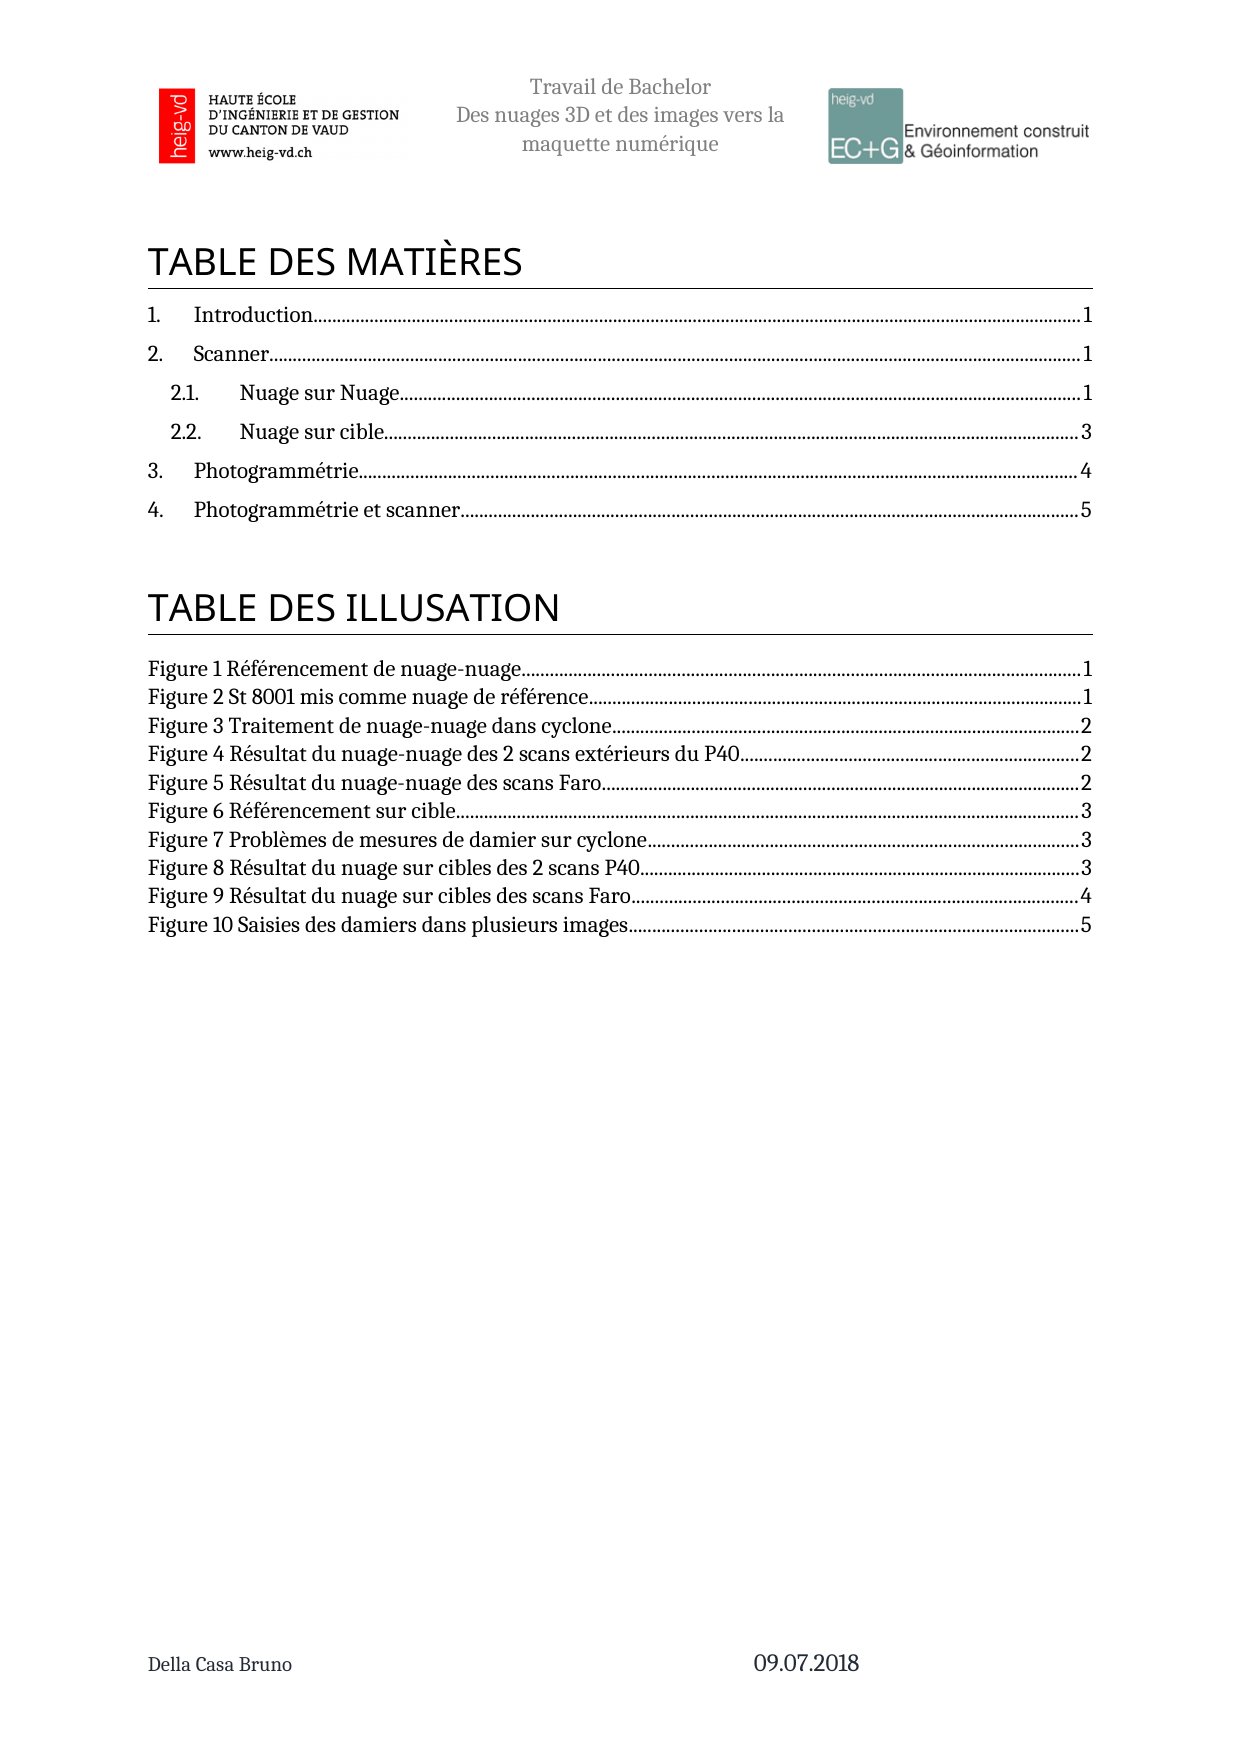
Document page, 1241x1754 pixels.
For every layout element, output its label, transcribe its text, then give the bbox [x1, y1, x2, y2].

text Figure 3 Traitement de nuage-nuage dans cyclone 2 [148, 713, 1093, 739]
text Figure 9 Résultat du nuage sur cibles des scans Faro 4 [148, 883, 1093, 909]
picture [147, 87, 410, 165]
text Figure 5 Résultat du nuage-nuage des scans Faro 2 [148, 769, 1093, 796]
text Figure 2 St 8001 mis comme nuage de référence 1 [148, 684, 1093, 711]
text Figure 4 Résultat du nuage-nuage des 2 scans extérieurs du P40 2 [148, 741, 1093, 767]
text Figure 7 Problèmes de mesures de damier sur cyclone 3 [148, 826, 1093, 853]
text Figure 8 Résultat du nuage sur cibles des 2 scans P40 3 [148, 855, 1093, 881]
text Figure 1 Référencement de nuage-nuage 1 [148, 656, 1093, 682]
text Figure 6 Référencement sur cible 3 [148, 798, 1093, 824]
text Table des illusation [148, 581, 1093, 634]
picture [827, 87, 1093, 165]
text Figure 10 Saisies des damiers dans plusieurs images 5 [148, 912, 1093, 938]
